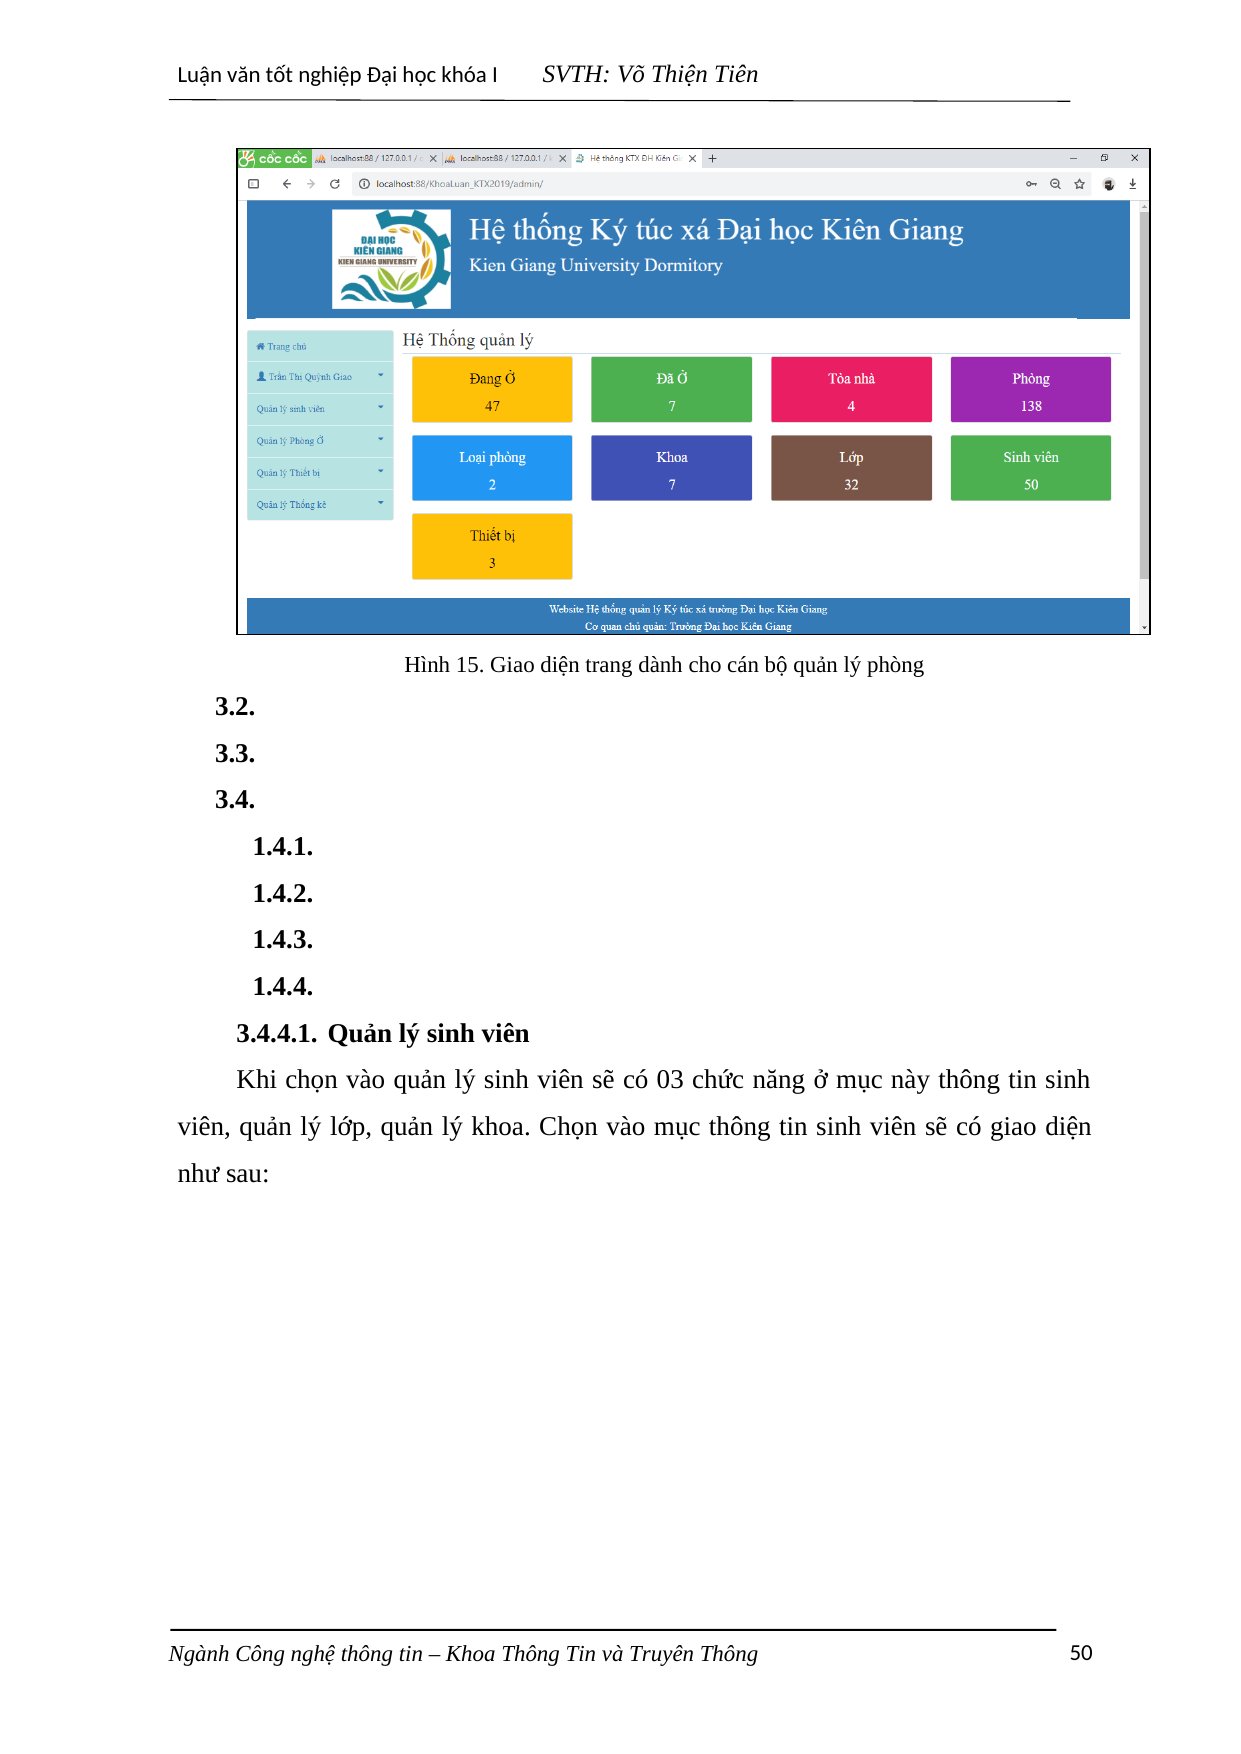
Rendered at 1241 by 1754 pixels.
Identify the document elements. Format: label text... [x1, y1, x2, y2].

picture [238, 149, 1149, 634]
text Quản lý sinh viên [236, 1017, 1092, 1048]
text Khi chọn vào quản lý sinh viên sẽ có 03 chức năng ở mục này thông tin sinh viên, quản lý lớp, quản lý khoa. Chọn vào mục thông tin sinh viên sẽ có giao diện như sau: [177, 1063, 1092, 1188]
text Hình 15. Giao diện trang dành cho cán bộ quản lý phòng [236, 651, 1092, 677]
